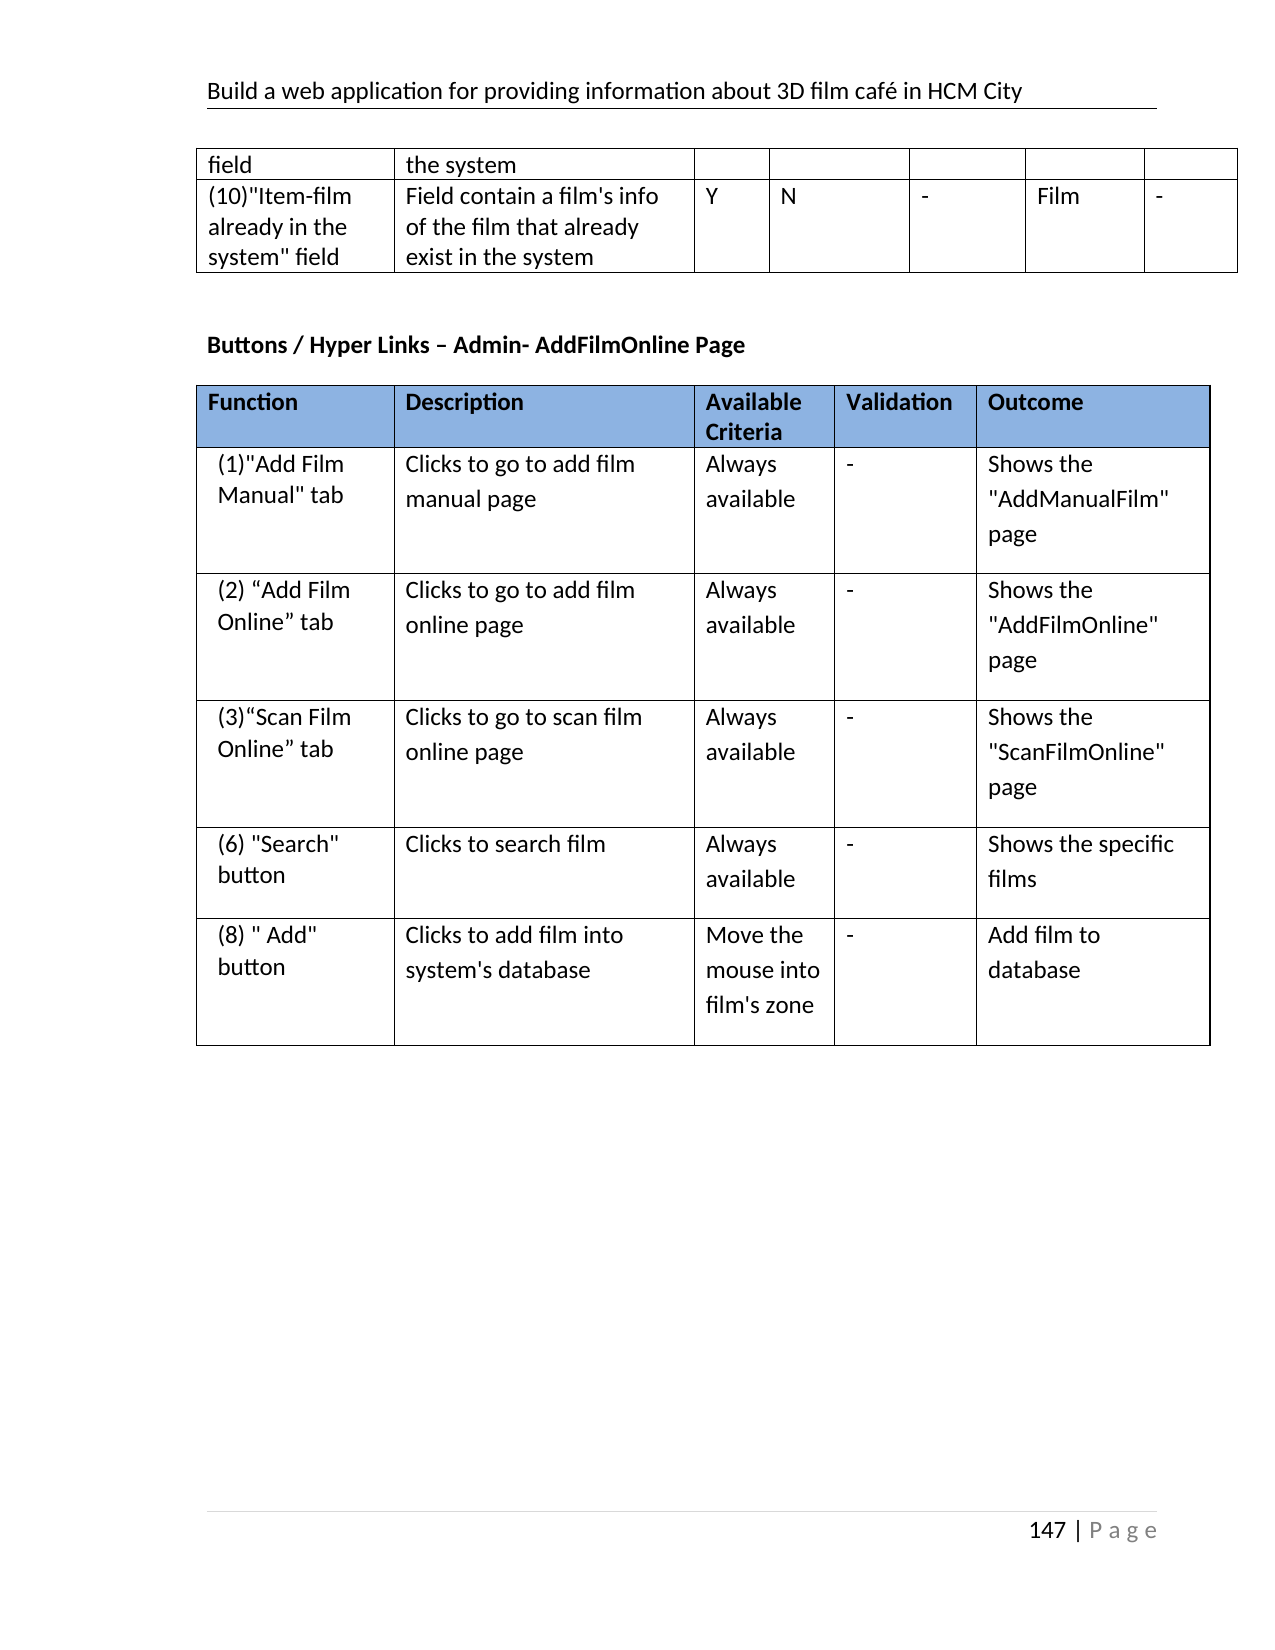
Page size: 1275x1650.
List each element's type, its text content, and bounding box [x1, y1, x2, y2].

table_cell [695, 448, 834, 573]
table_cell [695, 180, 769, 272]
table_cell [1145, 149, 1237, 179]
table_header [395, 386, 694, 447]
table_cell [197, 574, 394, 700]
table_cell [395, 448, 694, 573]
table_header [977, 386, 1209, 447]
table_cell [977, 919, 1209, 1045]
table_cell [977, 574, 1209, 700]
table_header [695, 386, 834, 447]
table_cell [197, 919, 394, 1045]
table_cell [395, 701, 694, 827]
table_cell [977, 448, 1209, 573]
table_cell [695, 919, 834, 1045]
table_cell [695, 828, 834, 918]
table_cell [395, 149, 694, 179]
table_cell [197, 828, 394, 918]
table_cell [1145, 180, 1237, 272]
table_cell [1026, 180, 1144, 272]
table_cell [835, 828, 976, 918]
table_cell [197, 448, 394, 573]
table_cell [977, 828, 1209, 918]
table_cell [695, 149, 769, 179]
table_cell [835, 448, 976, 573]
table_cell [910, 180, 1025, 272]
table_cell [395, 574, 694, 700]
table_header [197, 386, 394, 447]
text Buttons / Hyper Links – Admin- AddFilmOnline Page [207, 329, 1157, 359]
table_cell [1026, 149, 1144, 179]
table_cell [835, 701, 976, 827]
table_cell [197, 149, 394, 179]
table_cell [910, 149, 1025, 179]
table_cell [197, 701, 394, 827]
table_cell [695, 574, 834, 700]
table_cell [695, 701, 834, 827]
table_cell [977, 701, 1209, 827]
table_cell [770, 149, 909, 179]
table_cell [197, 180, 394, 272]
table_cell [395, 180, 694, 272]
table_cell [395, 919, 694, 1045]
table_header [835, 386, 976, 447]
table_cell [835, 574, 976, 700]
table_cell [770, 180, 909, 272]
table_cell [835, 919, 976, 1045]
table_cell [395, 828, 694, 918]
